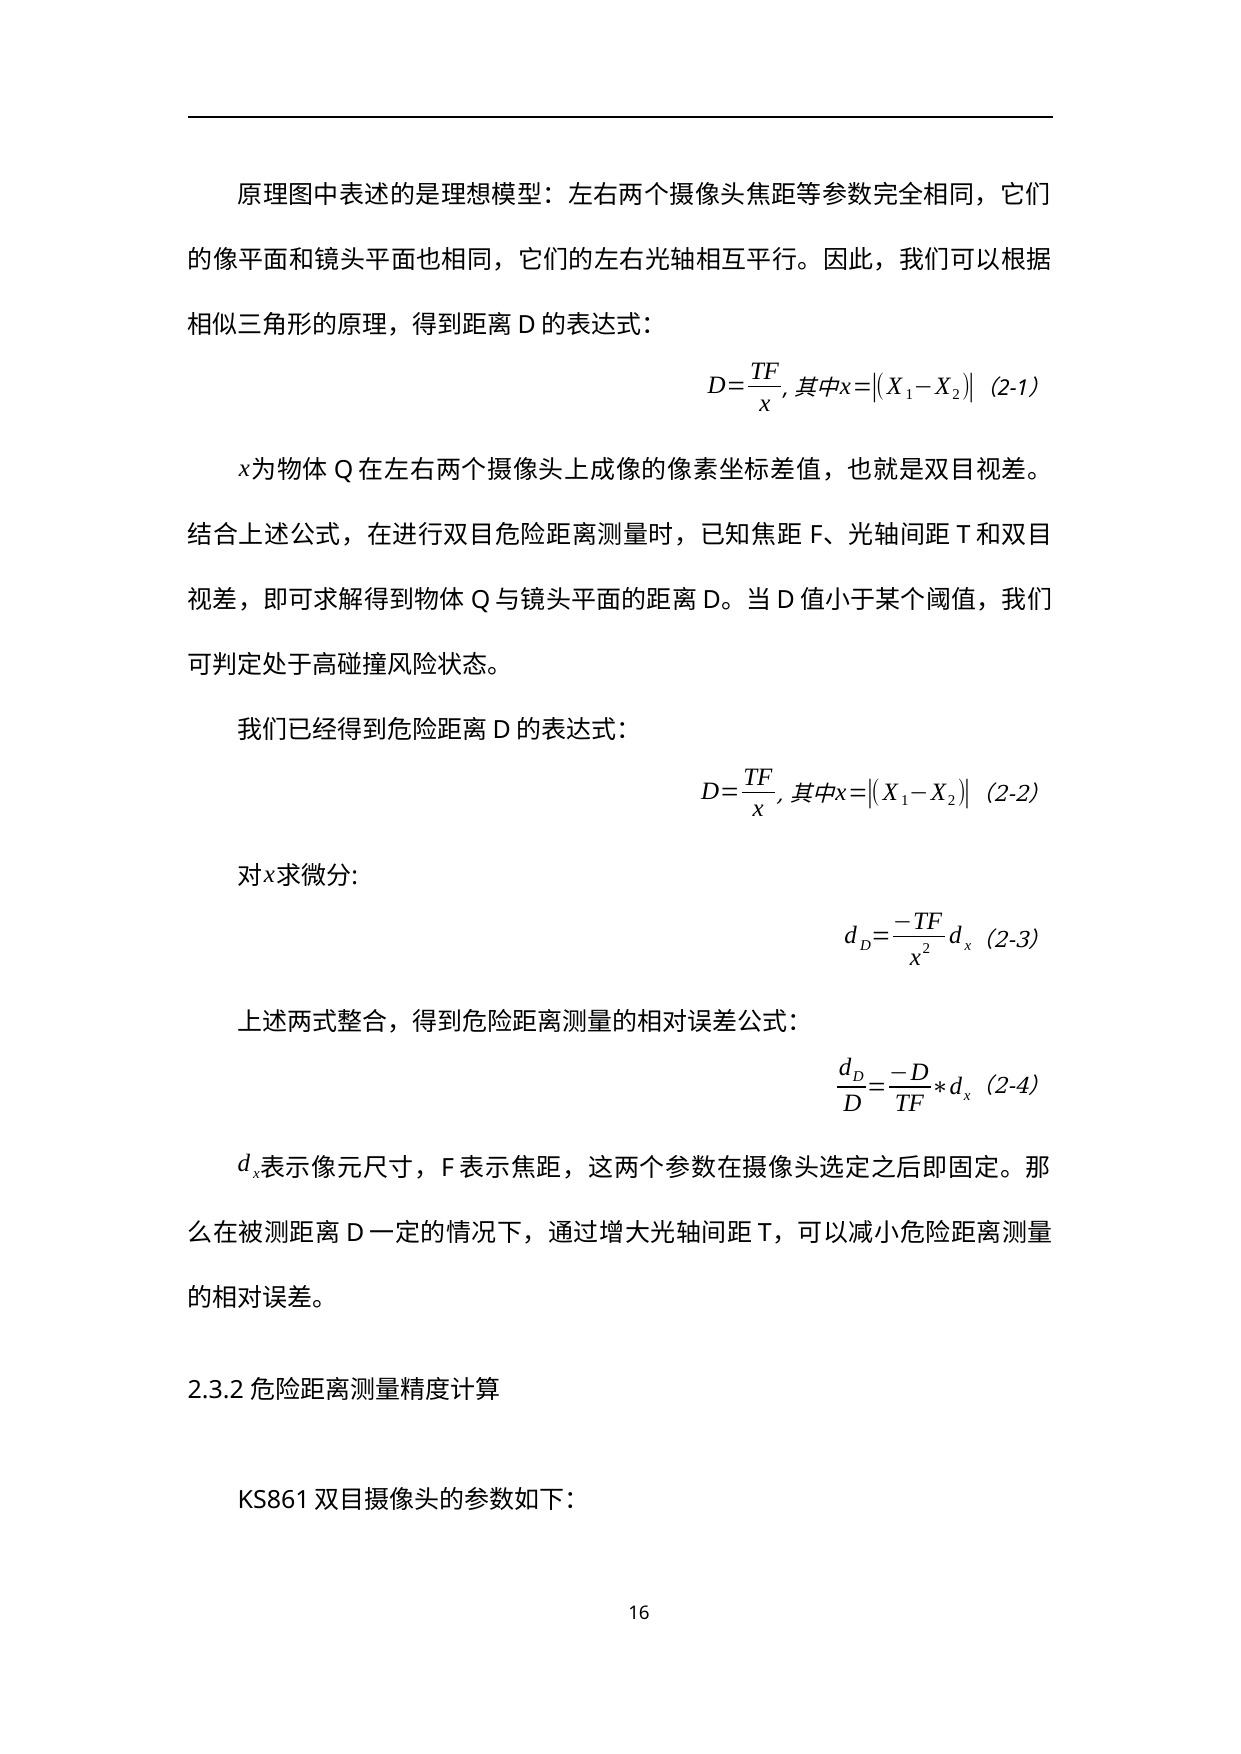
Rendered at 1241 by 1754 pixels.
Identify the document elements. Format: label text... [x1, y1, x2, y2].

text （2-4） [187, 1052, 1053, 1117]
list KS861双目摄像头的参数如下： [187, 1465, 1053, 1530]
list 原理图中表述的是理想模型：左右两个摄像头焦距等参数完全相同，它们的像平面和镜头平面也相同，它们的左右光轴相互平行。因此，我们可以根据相似三角形的原理，得到距离D的表达式： [187, 160, 1053, 355]
list 表示像元尺寸，F表示焦距，这两个参数在摄像头选定之后即固定。那么在被测距离D一定的情况下，通过增大光轴间距T，可以减小危险距离测量的相对误差。 [187, 1133, 1053, 1328]
text , 其中（2-2） [187, 761, 1053, 826]
list 为物体Q在左右两个摄像头上成像的像素坐标差值，也就是双目视差。结合上述公式，在进行双目危险距离测量时，已知焦距F、光轴间距T和双目视差，即可求解得到物体Q与镜头平面的距离D。当D值小于某个阈值，我们可判定处于高碰撞风险状态。 [187, 436, 1053, 696]
text , 其中（2-1） [187, 355, 1053, 420]
list 我们已经得到危险距离D的表达式： [187, 696, 1053, 761]
list 对求微分: [187, 841, 1053, 906]
list 上述两式整合，得到危险距离测量的相对误差公式： [187, 987, 1053, 1052]
subtitle 2.3.2 危险距离测量精度计算 [187, 1355, 1053, 1420]
text （2-3） [187, 906, 1053, 971]
